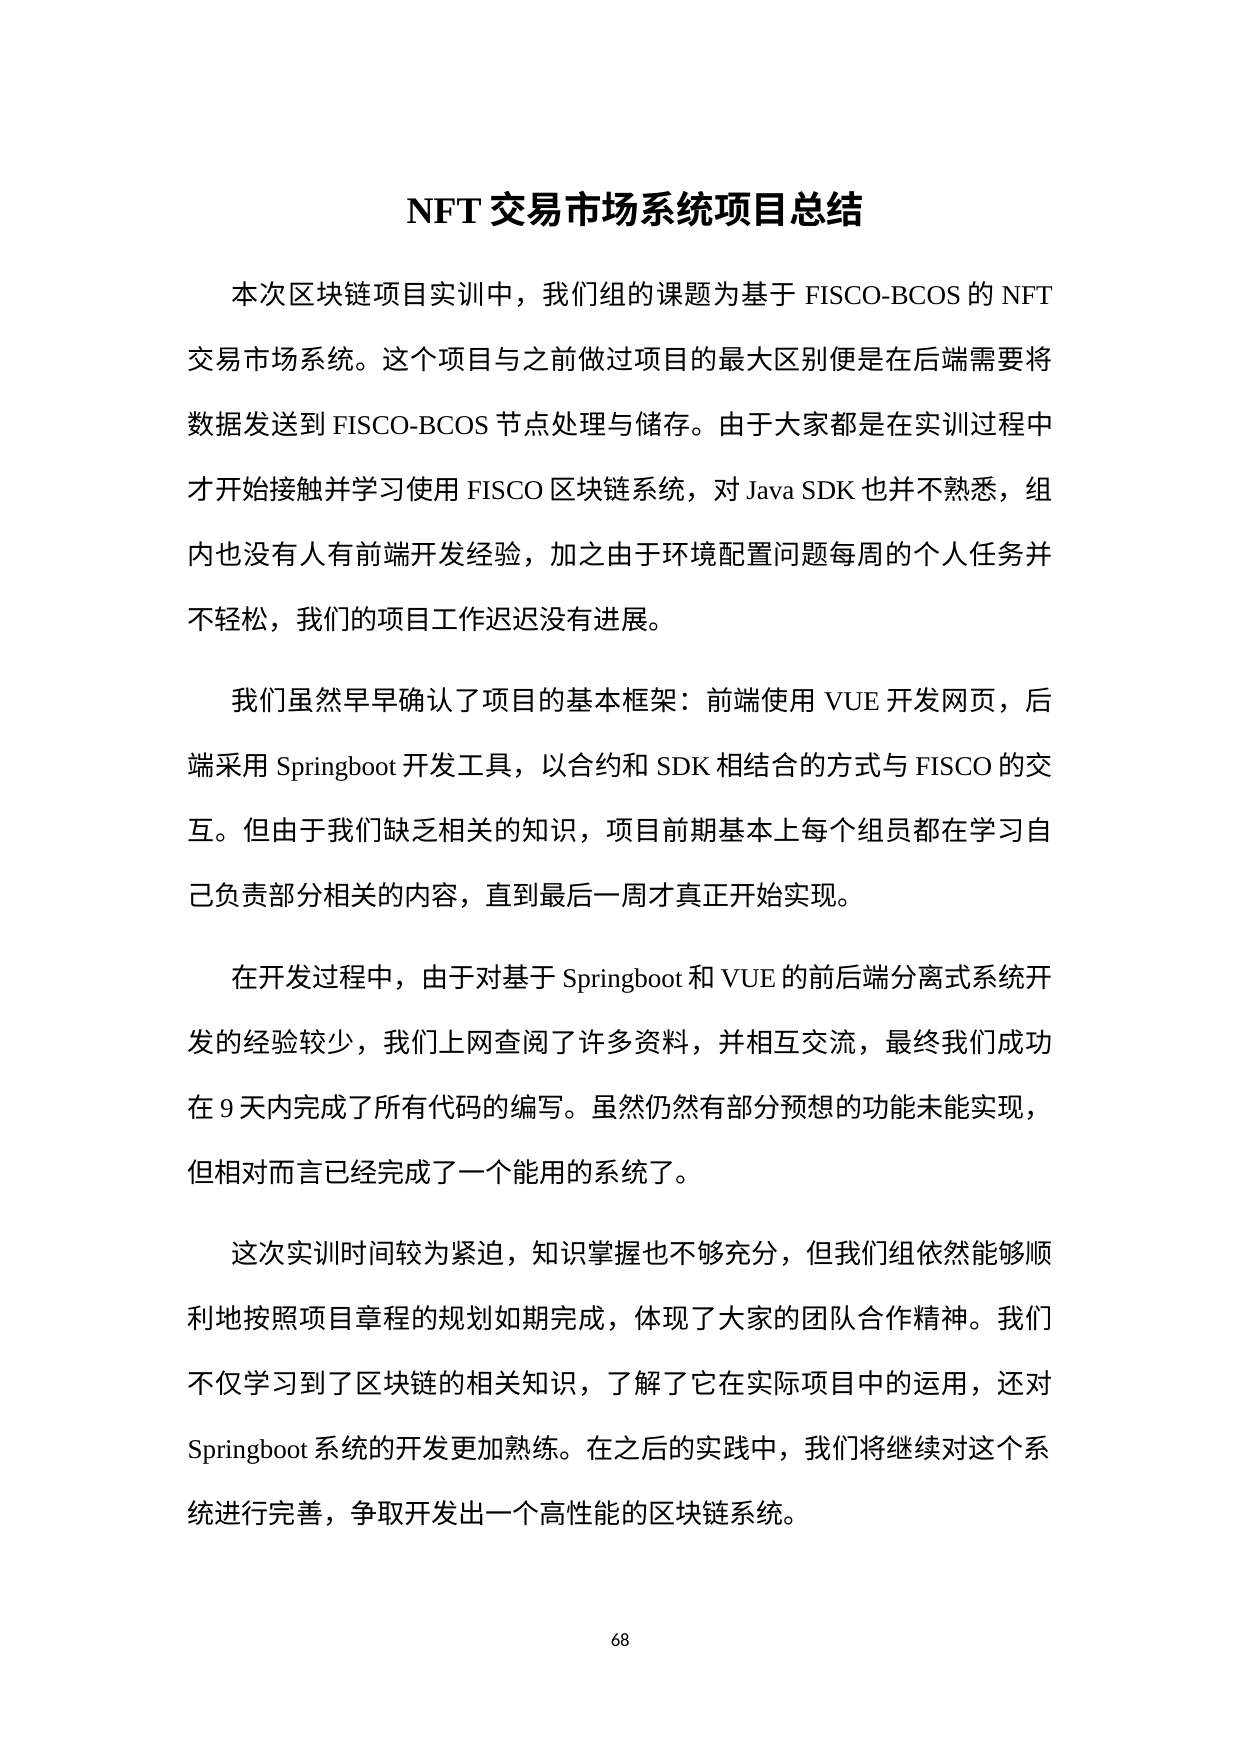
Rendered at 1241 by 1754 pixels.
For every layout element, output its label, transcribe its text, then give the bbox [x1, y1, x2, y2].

text 本次区块链项目实训中，我们组的课题为基于FISCO-BCOS的NFT交易市场系统。这个项目与之前做过项目的最大区别便是在后端需要将数据发送到FISCO-BCOS节点处理与储存。由于大家都是在实训过程中才开始接触并学习使用FISCO区块链系统，对Java SDK也并不熟悉，组内也没有人有前端开发经验，加之由于环境配置问题每周的个人任务并不轻松，我们的项目工作迟迟没有进展。 [187, 260, 1053, 650]
text 在开发过程中，由于对基于Springboot和VUE的前后端分离式系统开发的经验较少，我们上网查阅了许多资料，并相互交流，最终我们成功在9天内完成了所有代码的编写。虽然仍然有部分预想的功能未能实现，但相对而言已经完成了一个能用的系统了。 [187, 943, 1053, 1203]
text 这次实训时间较为紧迫，知识掌握也不够充分，但我们组依然能够顺利地按照项目章程的规划如期完成，体现了大家的团队合作精神。我们不仅学习到了区块链的相关知识，了解了它在实际项目中的运用，还对Springboot系统的开发更加熟练。在之后的实践中，我们将继续对这个系统进行完善，争取开发出一个高性能的区块链系统。 [187, 1219, 1053, 1544]
text 我们虽然早早确认了项目的基本框架：前端使用VUE开发网页，后端采用Springboot开发工具，以合约和SDK相结合的方式与FISCO的交互。但由于我们缺乏相关的知识，项目前期基本上每个组员都在学习自己负责部分相关的内容，直到最后一周才真正开始实现。 [187, 667, 1053, 927]
subtitle NFT交易市场系统项目总结 [217, 174, 1053, 239]
